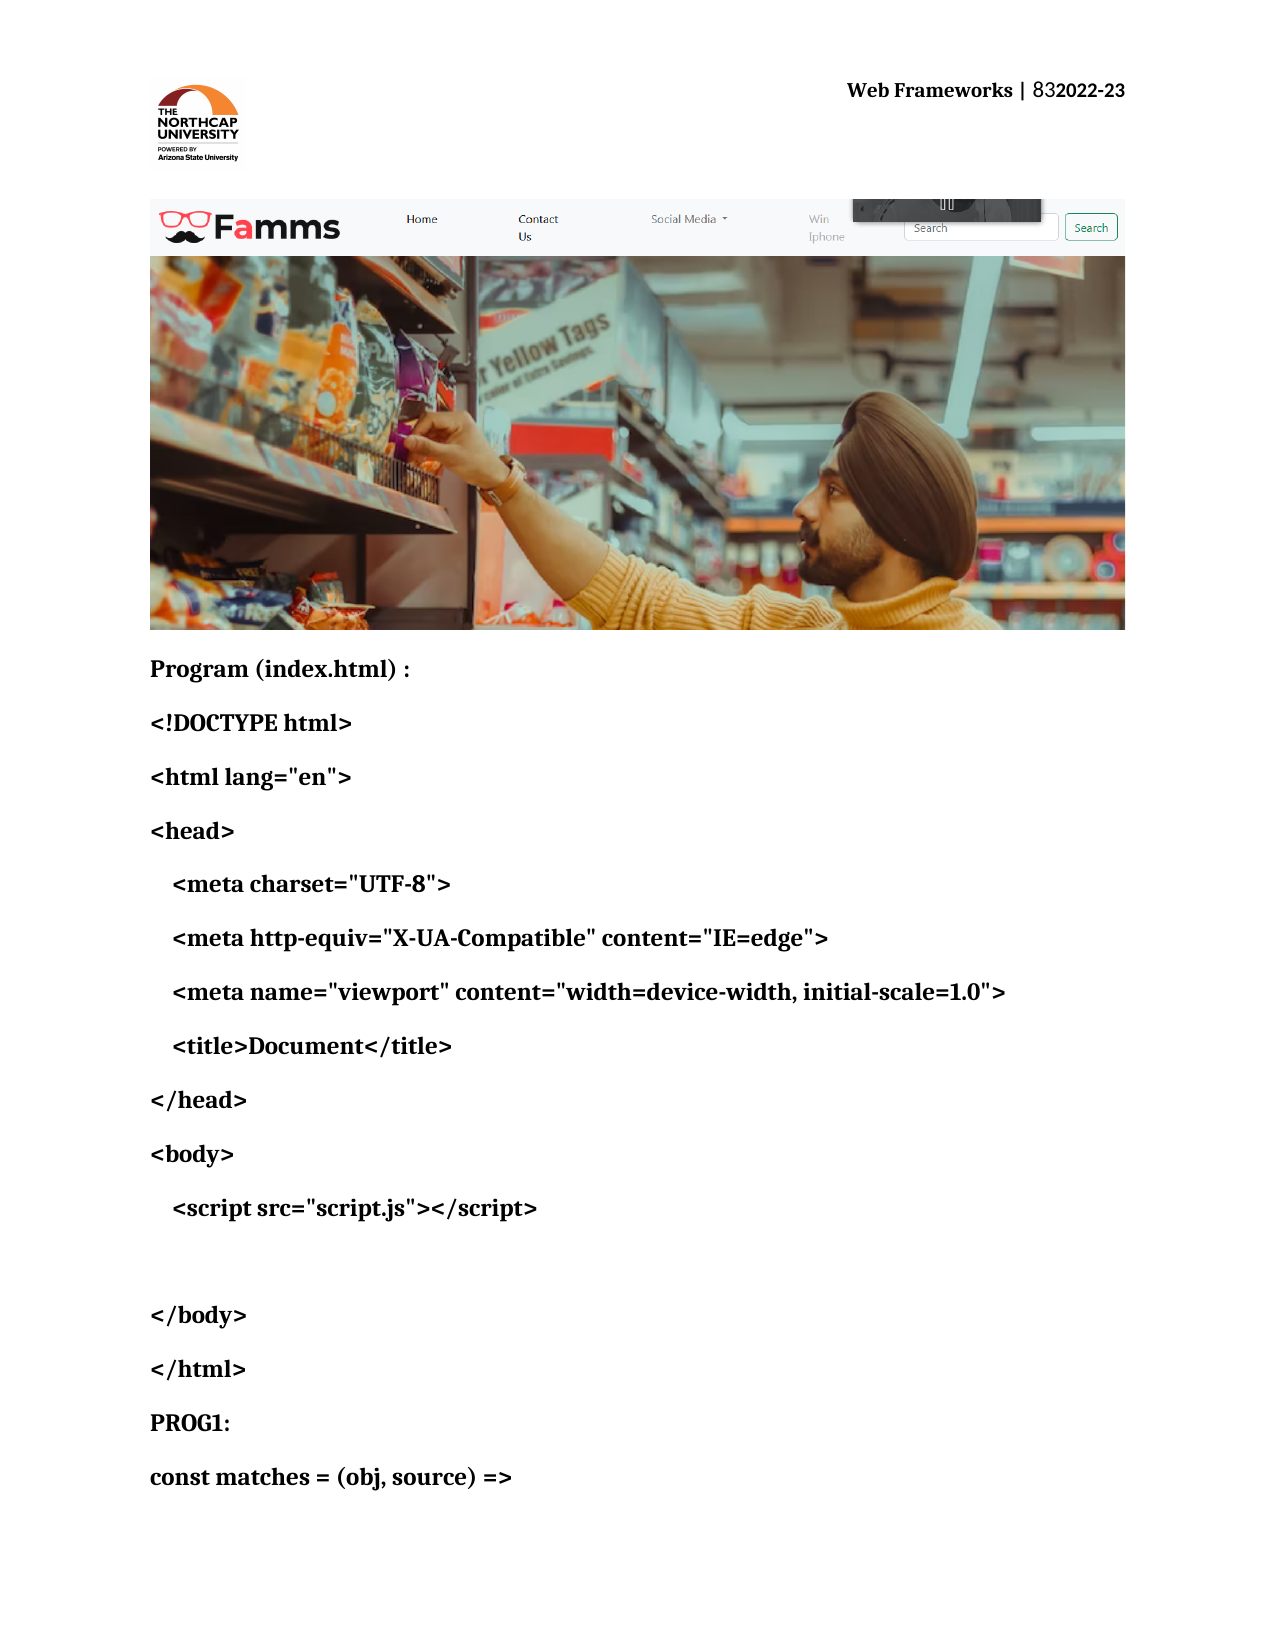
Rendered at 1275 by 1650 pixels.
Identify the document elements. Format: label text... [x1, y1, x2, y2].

picture [150, 199, 1125, 630]
picture [150, 75, 247, 172]
text <meta http-equiv="X-UA-Compatible" content="IE=edge"> [150, 924, 1125, 953]
text </html> [150, 1355, 1125, 1384]
text <body> [150, 1140, 1125, 1168]
text </body> [150, 1301, 1125, 1330]
text <!DOCTYPE html> [150, 709, 1125, 738]
text <title>Document</title> [150, 1032, 1125, 1061]
text const matches = (obj, source) => [150, 1463, 1125, 1492]
text <meta charset="UTF-8"> [150, 870, 1125, 899]
text <meta name="viewport" content="width=device-width, initial-scale=1.0"> [150, 978, 1125, 1007]
text <script src="script.js"></script> [150, 1193, 1125, 1222]
text Program (index.html) : [150, 655, 1125, 684]
text <html lang="en"> [150, 763, 1125, 791]
text </head> [150, 1086, 1125, 1114]
text PROG1: [150, 1409, 1125, 1438]
text <head> [150, 817, 1125, 845]
